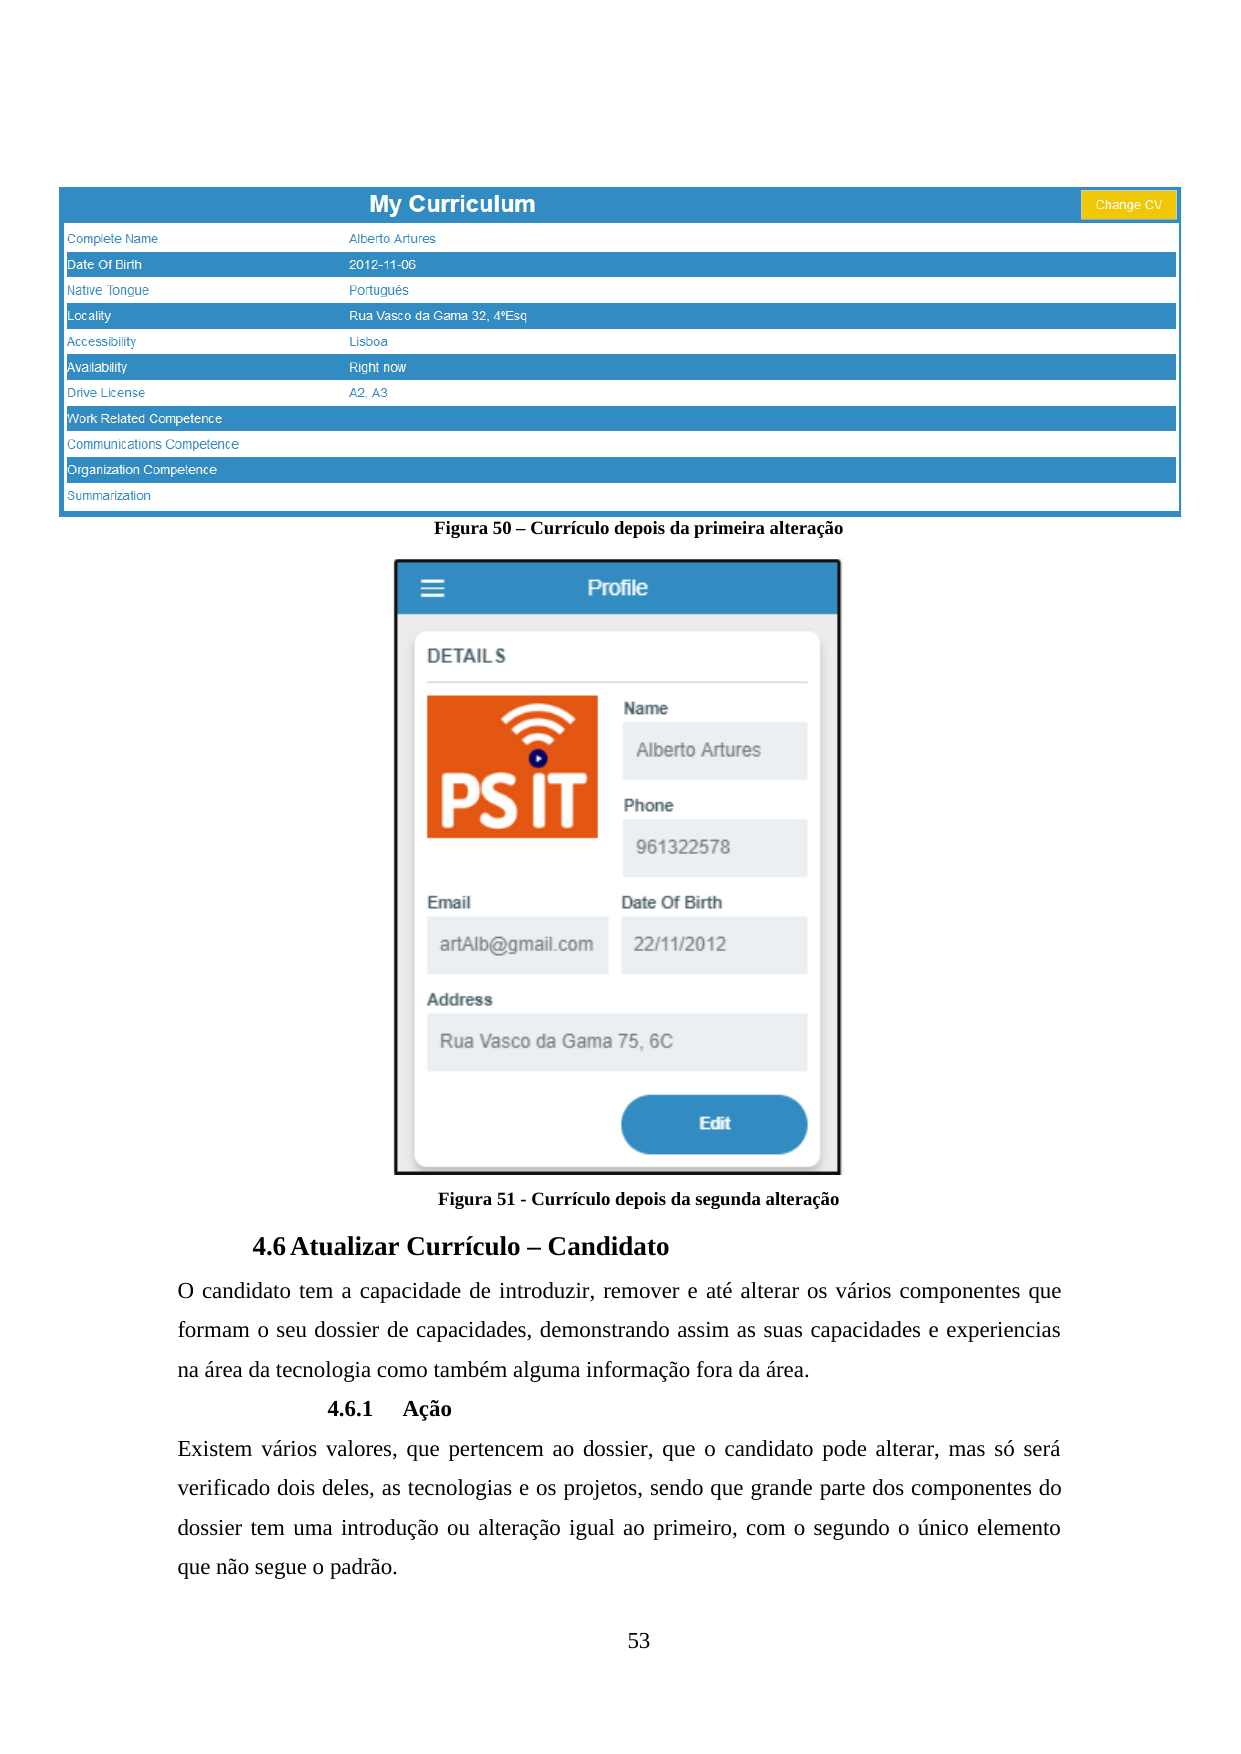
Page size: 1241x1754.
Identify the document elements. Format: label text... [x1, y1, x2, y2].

text Existem vários valores, que pertencem ao dossier, que o candidato pode alterar, mas só será verificado dois deles, as tecnologias e os projetos, sendo que grande parte dos componentes do dossier tem uma introdução ou alteração igual ao primeiro, com o segundo o único elemento que não segue o padrão. [177, 1435, 1063, 1579]
picture [393, 559, 847, 1175]
text O candidato tem a capacidade de introduzir, remover e até alterar os vários componentes que formam o seu dossier de capacidades, demonstrando assim as suas capacidades e experiencias na área da tecnologia como também alguma informação fora da área. [177, 1277, 1063, 1382]
picture [59, 187, 1182, 517]
text Figura 51 - Currículo depois da segunda alteração [177, 1188, 1063, 1209]
text Figura 50 – Currículo depois da primeira alteração [177, 517, 1063, 538]
subtitle Atualizar Currículo – Candidato [252, 1230, 1063, 1261]
list Ação [327, 1395, 1063, 1422]
